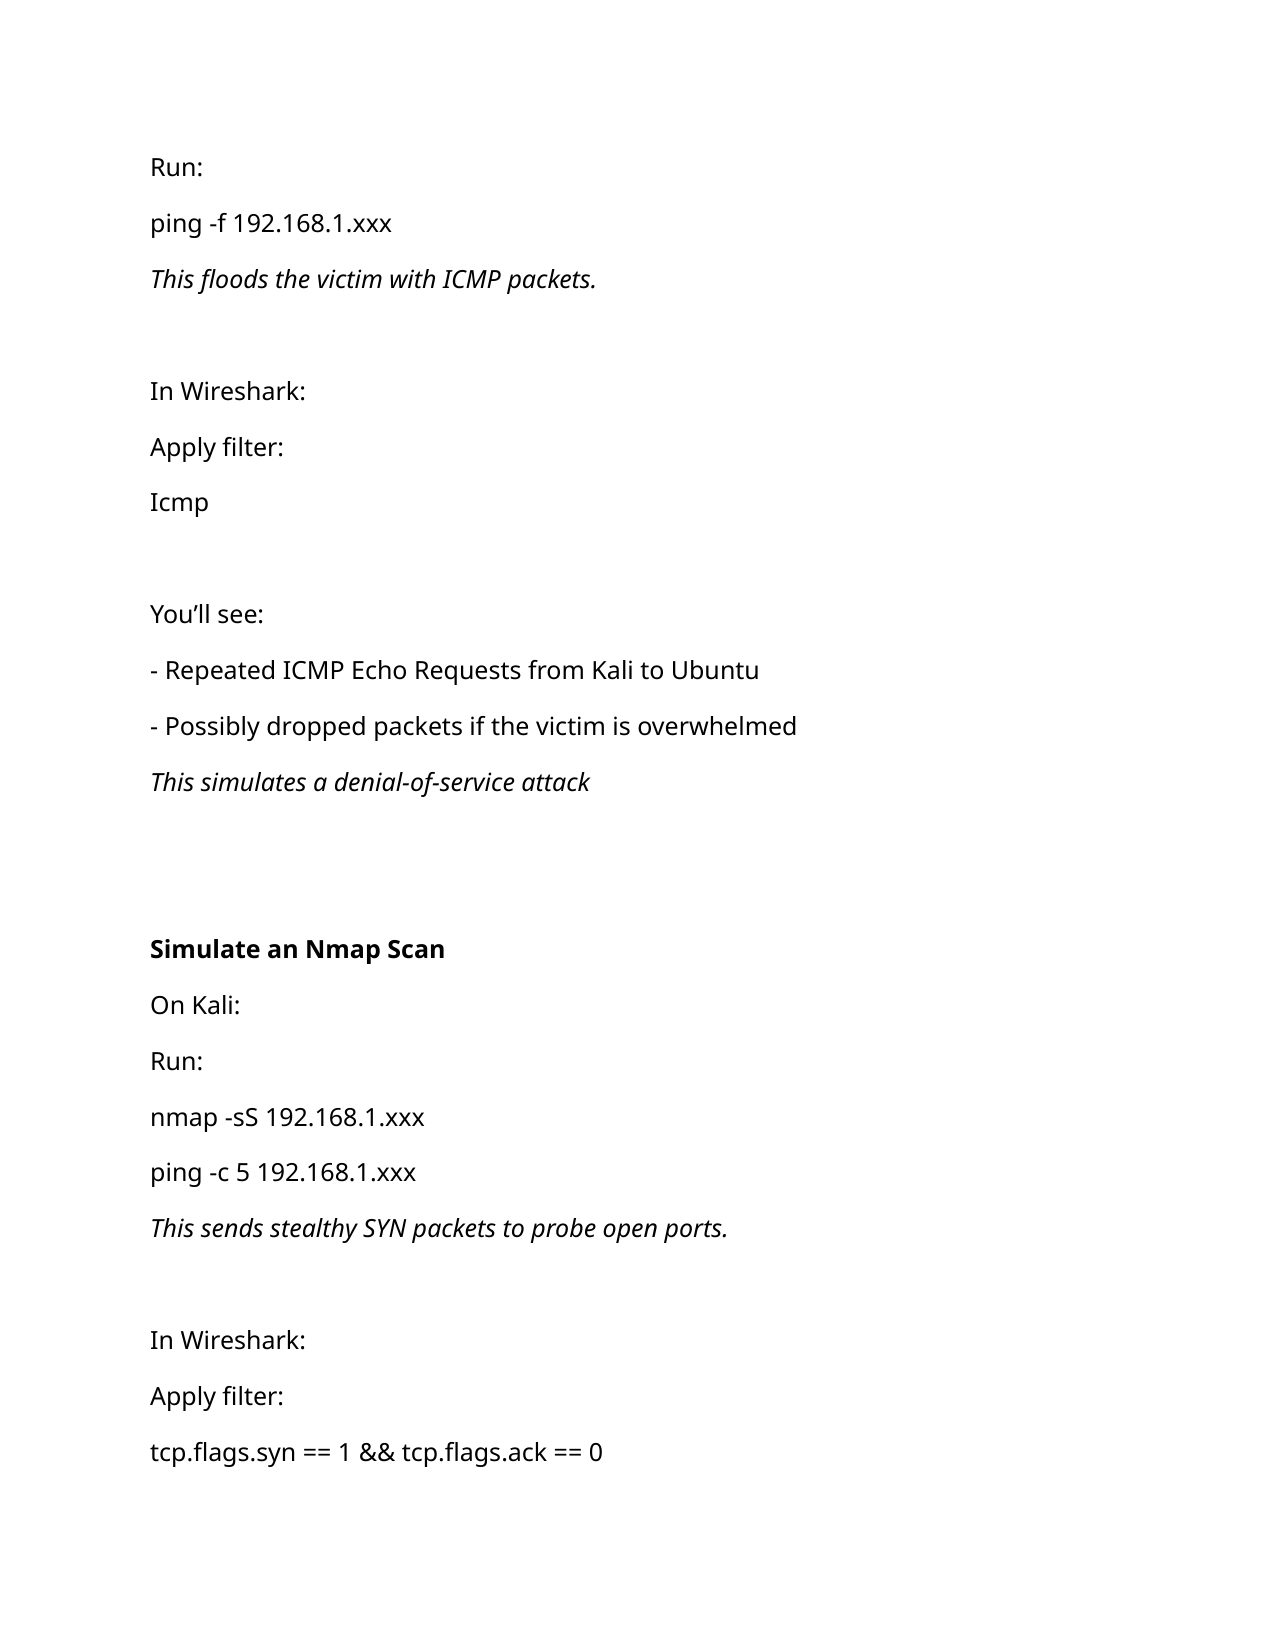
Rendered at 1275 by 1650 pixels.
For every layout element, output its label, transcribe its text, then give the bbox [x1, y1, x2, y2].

text Apply filter: [150, 429, 1125, 463]
text - Repeated ICMP Echo Requests from Kali to Ubuntu [150, 652, 1125, 687]
text In Wireshark: [150, 373, 1125, 407]
text In Wireshark: [150, 1322, 1125, 1357]
text On Kali: [150, 987, 1125, 1022]
text - Possibly dropped packets if the victim is overwhelmed [150, 708, 1125, 742]
text This sends stealthy SYN packets to probe open ports. [150, 1211, 1125, 1245]
text nmap -sS 192.168.1.xxx [150, 1099, 1125, 1133]
text ping -c 5 192.168.1.xxx [150, 1155, 1125, 1189]
text Run: [150, 150, 1125, 184]
text ping -f 192.168.1.xxx [150, 206, 1125, 240]
text tcp.flags.syn == 1 && tcp.flags.ack == 0 [150, 1434, 1125, 1468]
text Run: [150, 1043, 1125, 1077]
text You’ll see: [150, 597, 1125, 631]
text This simulates a denial-of-service attack [150, 764, 1125, 798]
text Apply filter: [150, 1378, 1125, 1412]
text Simulate an Nmap Scan [150, 932, 1125, 966]
text Icmp [150, 485, 1125, 519]
text This floods the victim with ICMP packets. [150, 262, 1125, 296]
